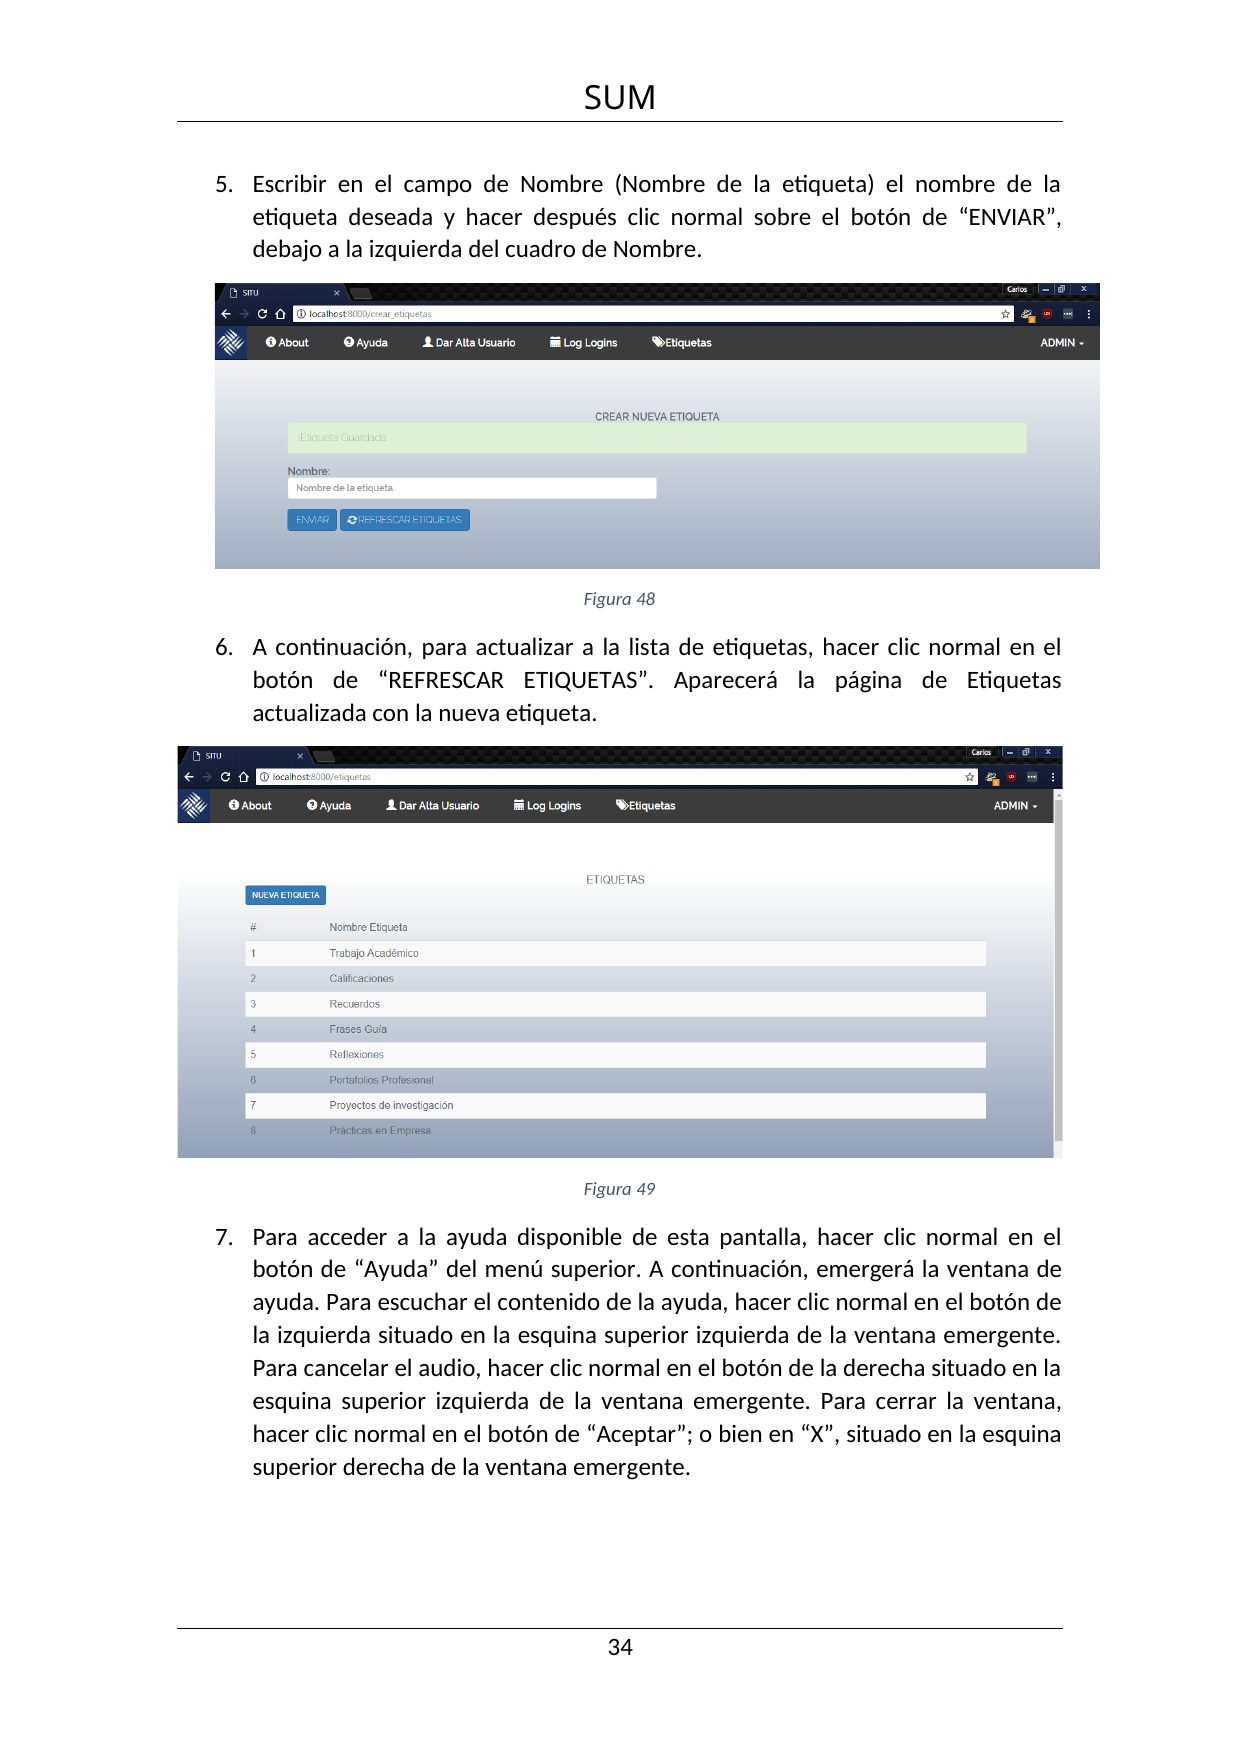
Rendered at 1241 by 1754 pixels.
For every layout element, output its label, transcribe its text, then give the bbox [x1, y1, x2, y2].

text Figura 48 [177, 587, 1063, 610]
text Figura 49 [177, 1177, 1063, 1200]
picture [214, 283, 1100, 569]
list Para acceder a la ayuda disponible de esta pantalla, hacer clic normal en el botón de “Ayuda” del menú superior. A continuación, emergerá la ventana de ayuda. Para escuchar el contenido de la ayuda, hacer clic normal en el botón de la izquierda situado en la esquina superior izquierda de la ventana emergente. Para cancelar el audio, hacer clic normal en el botón de la derecha situado en la esquina superior izquierda de la ventana emergente. Para cerrar la ventana, hacer clic normal en el botón de “Aceptar”; o bien en “X”, situado en la esquina superior derecha de la ventana emergente. [215, 1221, 1063, 1482]
picture [177, 746, 1063, 1158]
list Escribir en el campo de Nombre (Nombre de la etiqueta) el nombre de la etiqueta deseada y hacer después clic normal sobre el botón de “ENVIAR”, debajo a la izquierda del cuadro de Nombre. [215, 168, 1063, 264]
list A continuación, para actualizar a la lista de etiquetas, hacer clic normal en el botón de “REFRESCAR ETIQUETAS”. Aparecerá la página de Etiquetas actualizada con la nueva etiqueta. [215, 631, 1063, 727]
